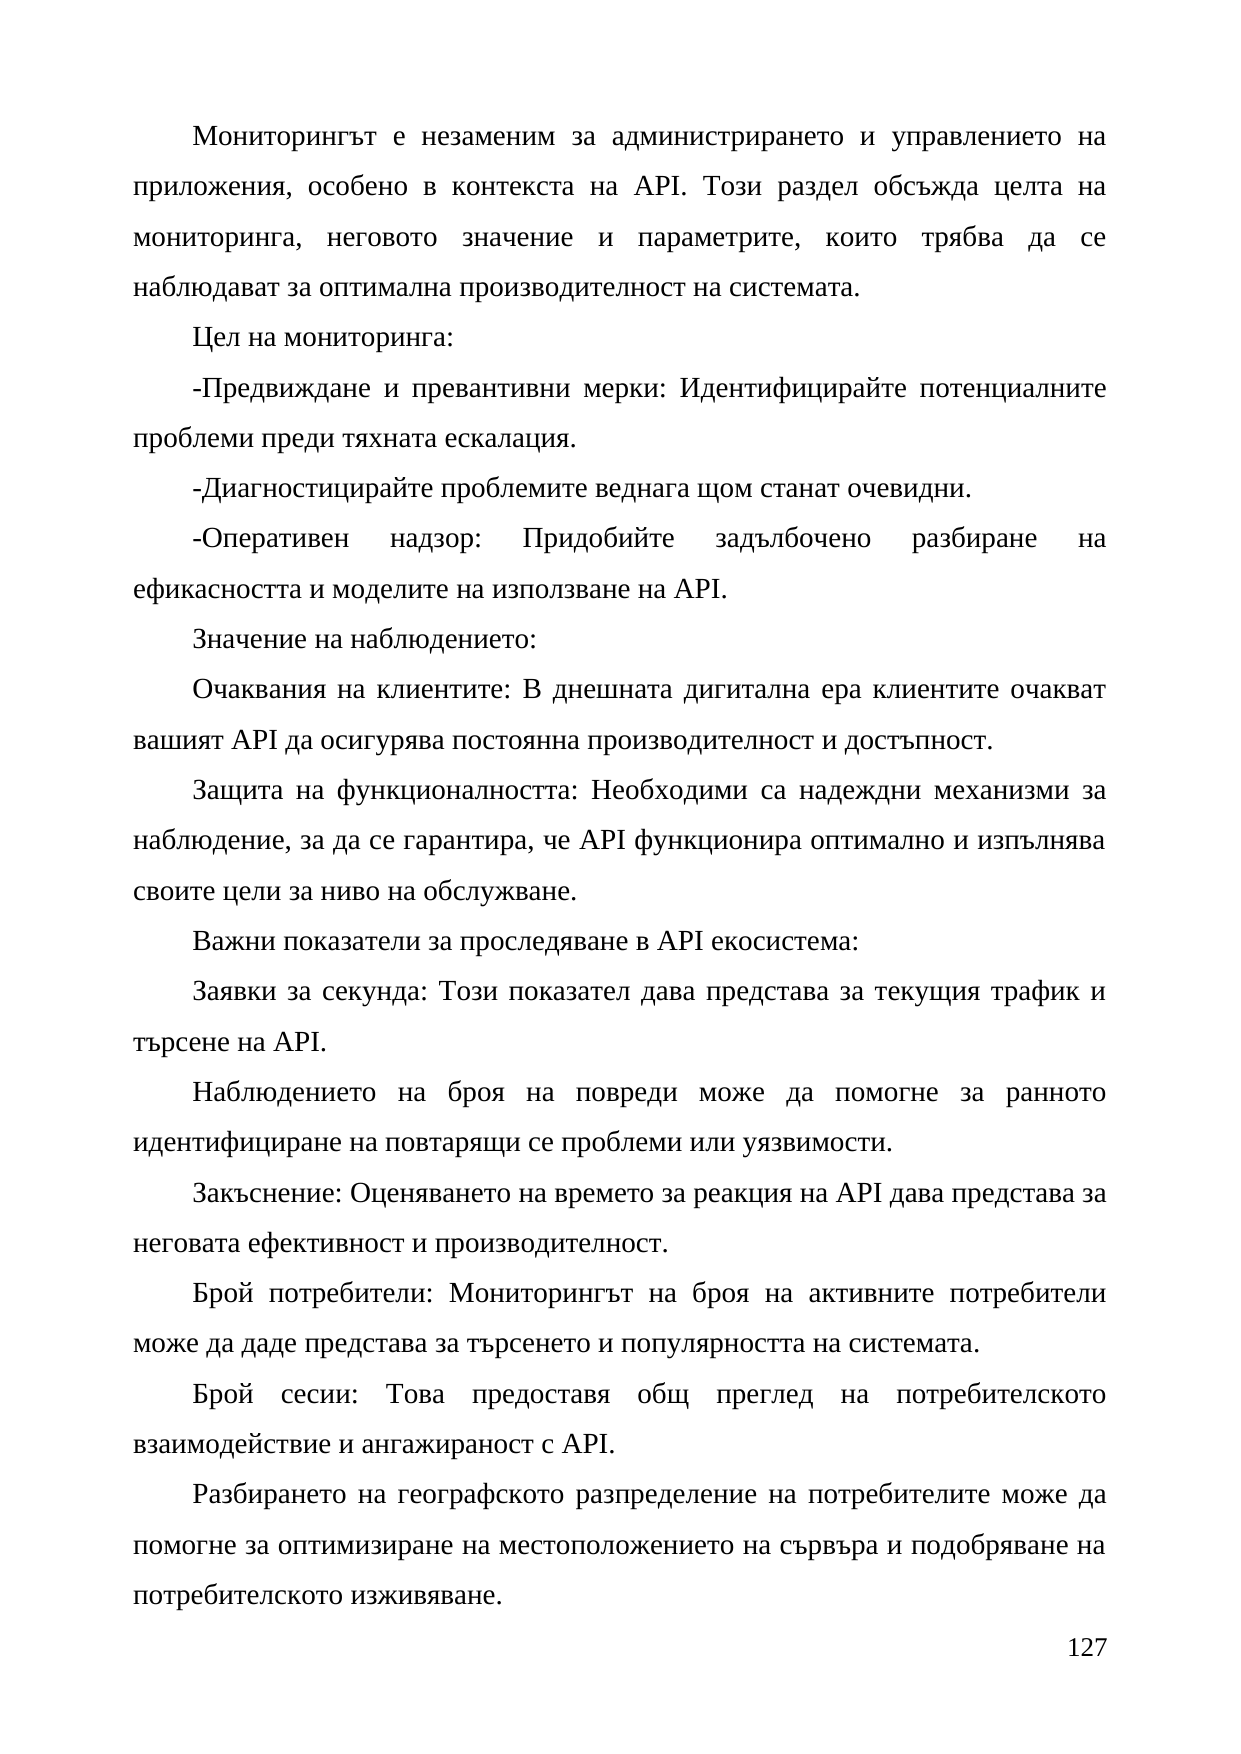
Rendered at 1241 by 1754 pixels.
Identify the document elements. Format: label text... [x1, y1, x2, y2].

text Важни показатели за проследяване в API екосистема: [133, 923, 1107, 957]
text Защита на функционалността: Необходими са надеждни механизми за наблюдение, за да се гарантира, че API функционира оптимално и изпълнява своите цели за ниво на обслужване. [133, 772, 1107, 906]
text Очаквания на клиентите: В днешната дигитална ера клиентите очакват вашият API да осигурява постоянна производителност и достъпност. [133, 672, 1107, 755]
text Мониторингът е незаменим за администрирането и управлението на приложения, особено в контекста на API. Този раздел обсъжда целта на мониторинга, неговото значение и параметрите, които трябва да се наблюдават за оптимална производителност на системата. [133, 118, 1107, 303]
text Брой сесии: Това предоставя общ преглед на потребителското взаимодействие и ангажираност с API. [133, 1376, 1107, 1460]
text Значение на наблюдението: [133, 621, 1107, 655]
text Цел на мониторинга: [133, 319, 1107, 353]
text Наблюдението на броя на повреди може да помогне за ранното идентифициране на повтарящи се проблеми или уязвимости. [133, 1074, 1107, 1158]
text Заявки за секунда: Този показател дава представа за текущия трафик и търсене на API. [133, 973, 1107, 1057]
text Разбирането на географското разпределение на потребителите може да помогне за оптимизиране на местоположението на сървъра и подобряване на потребителското изживяване. [133, 1477, 1107, 1611]
text Брой потребители: Мониторингът на броя на активните потребители може да даде представа за търсенето и популярността на системата. [133, 1275, 1107, 1359]
text -Диагностицирайте проблемите веднага щом станат очевидни. [133, 470, 1107, 504]
text Закъснение: Оценяването на времето за реакция на API дава представа за неговата ефективност и производителност. [133, 1175, 1107, 1258]
text -Предвиждане и превантивни мерки: Идентифицирайте потенциалните проблеми преди тяхната ескалация. [133, 370, 1107, 453]
text -Оперативен надзор: Придобийте задълбочено разбиране на ефикасността и моделите на използване на API. [133, 521, 1107, 604]
